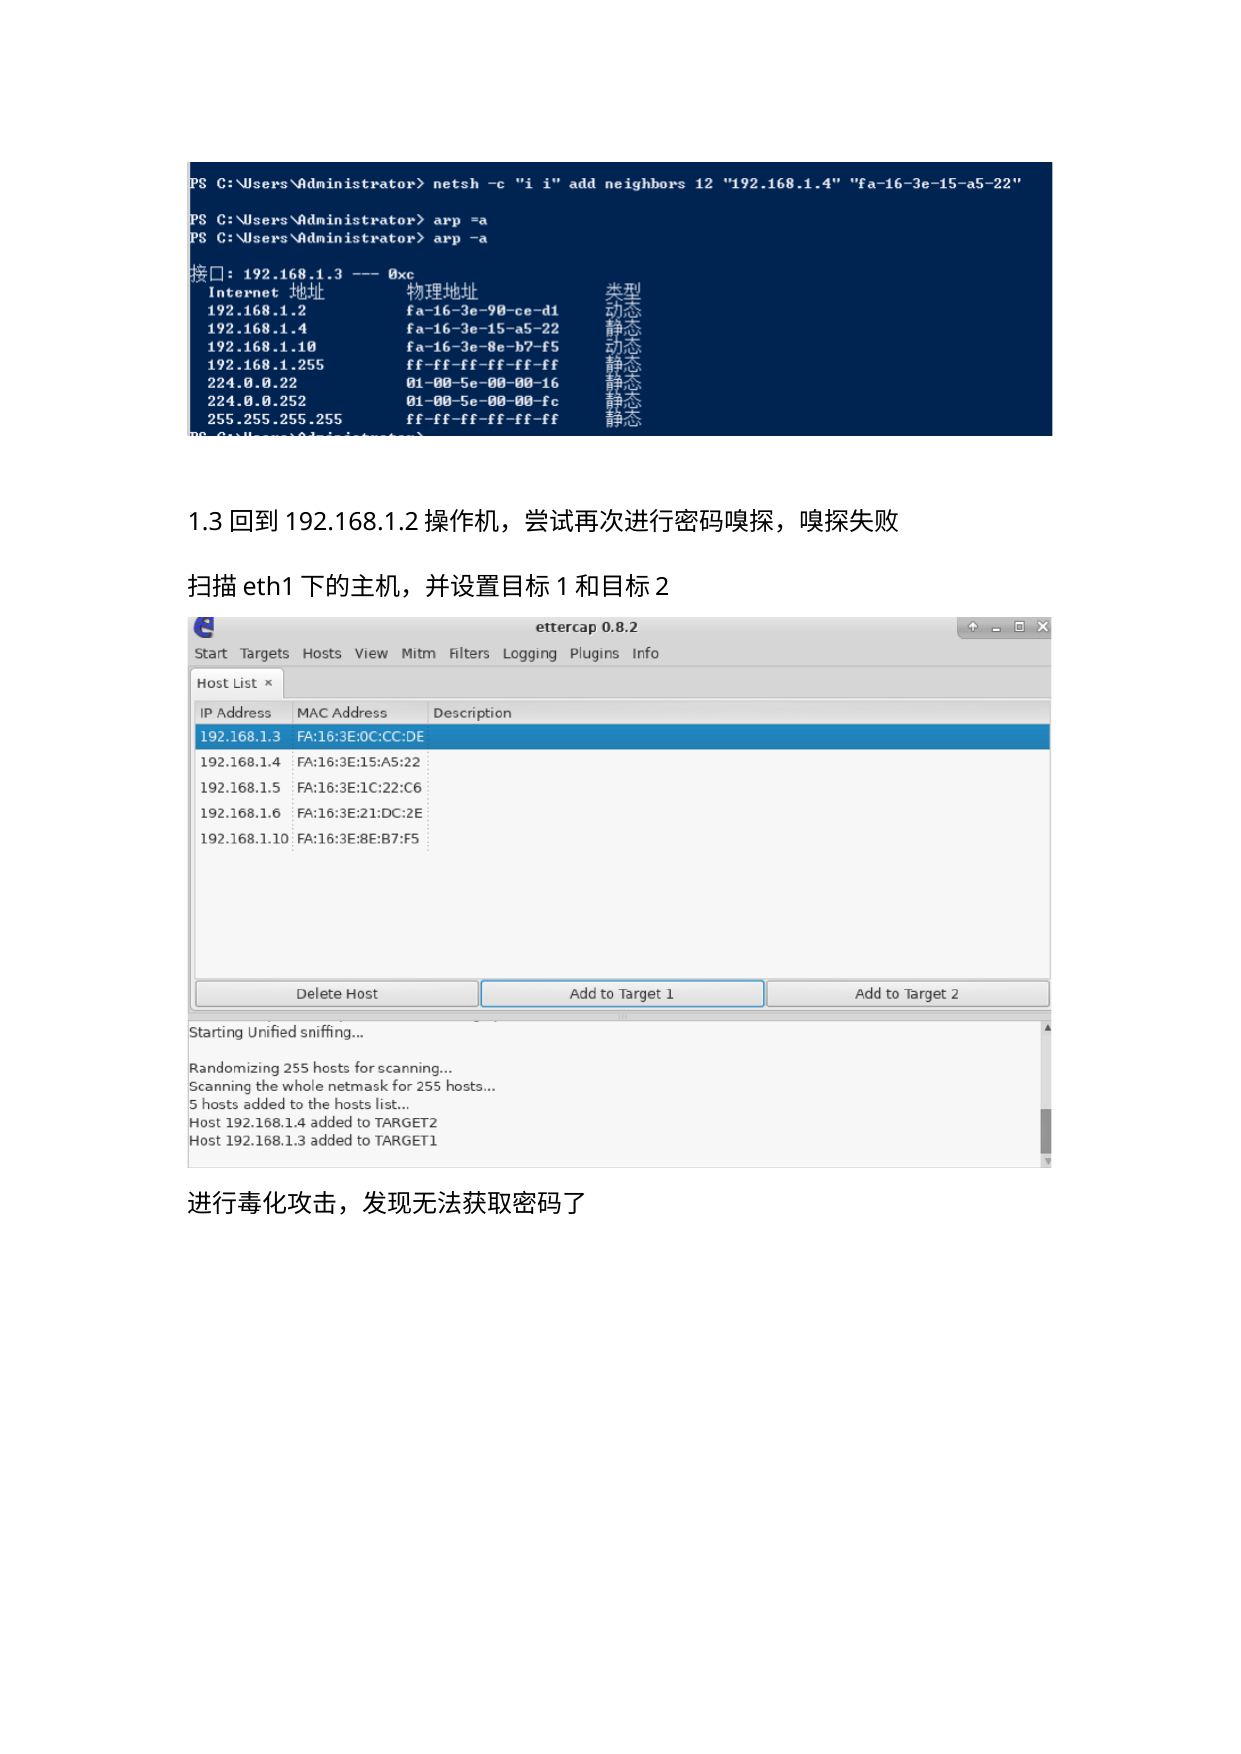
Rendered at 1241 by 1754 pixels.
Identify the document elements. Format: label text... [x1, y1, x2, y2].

picture [187, 162, 1053, 436]
list 进行毒化攻击，发现无法获取密码了 [187, 1169, 1053, 1234]
list 扫描eth1下的主机，并设置目标1和目标2 [187, 552, 1053, 617]
list 回到192.168.1.2操作机，尝试再次进行密码嗅探，嗅探失败 [187, 487, 1053, 552]
picture [187, 617, 1052, 1168]
